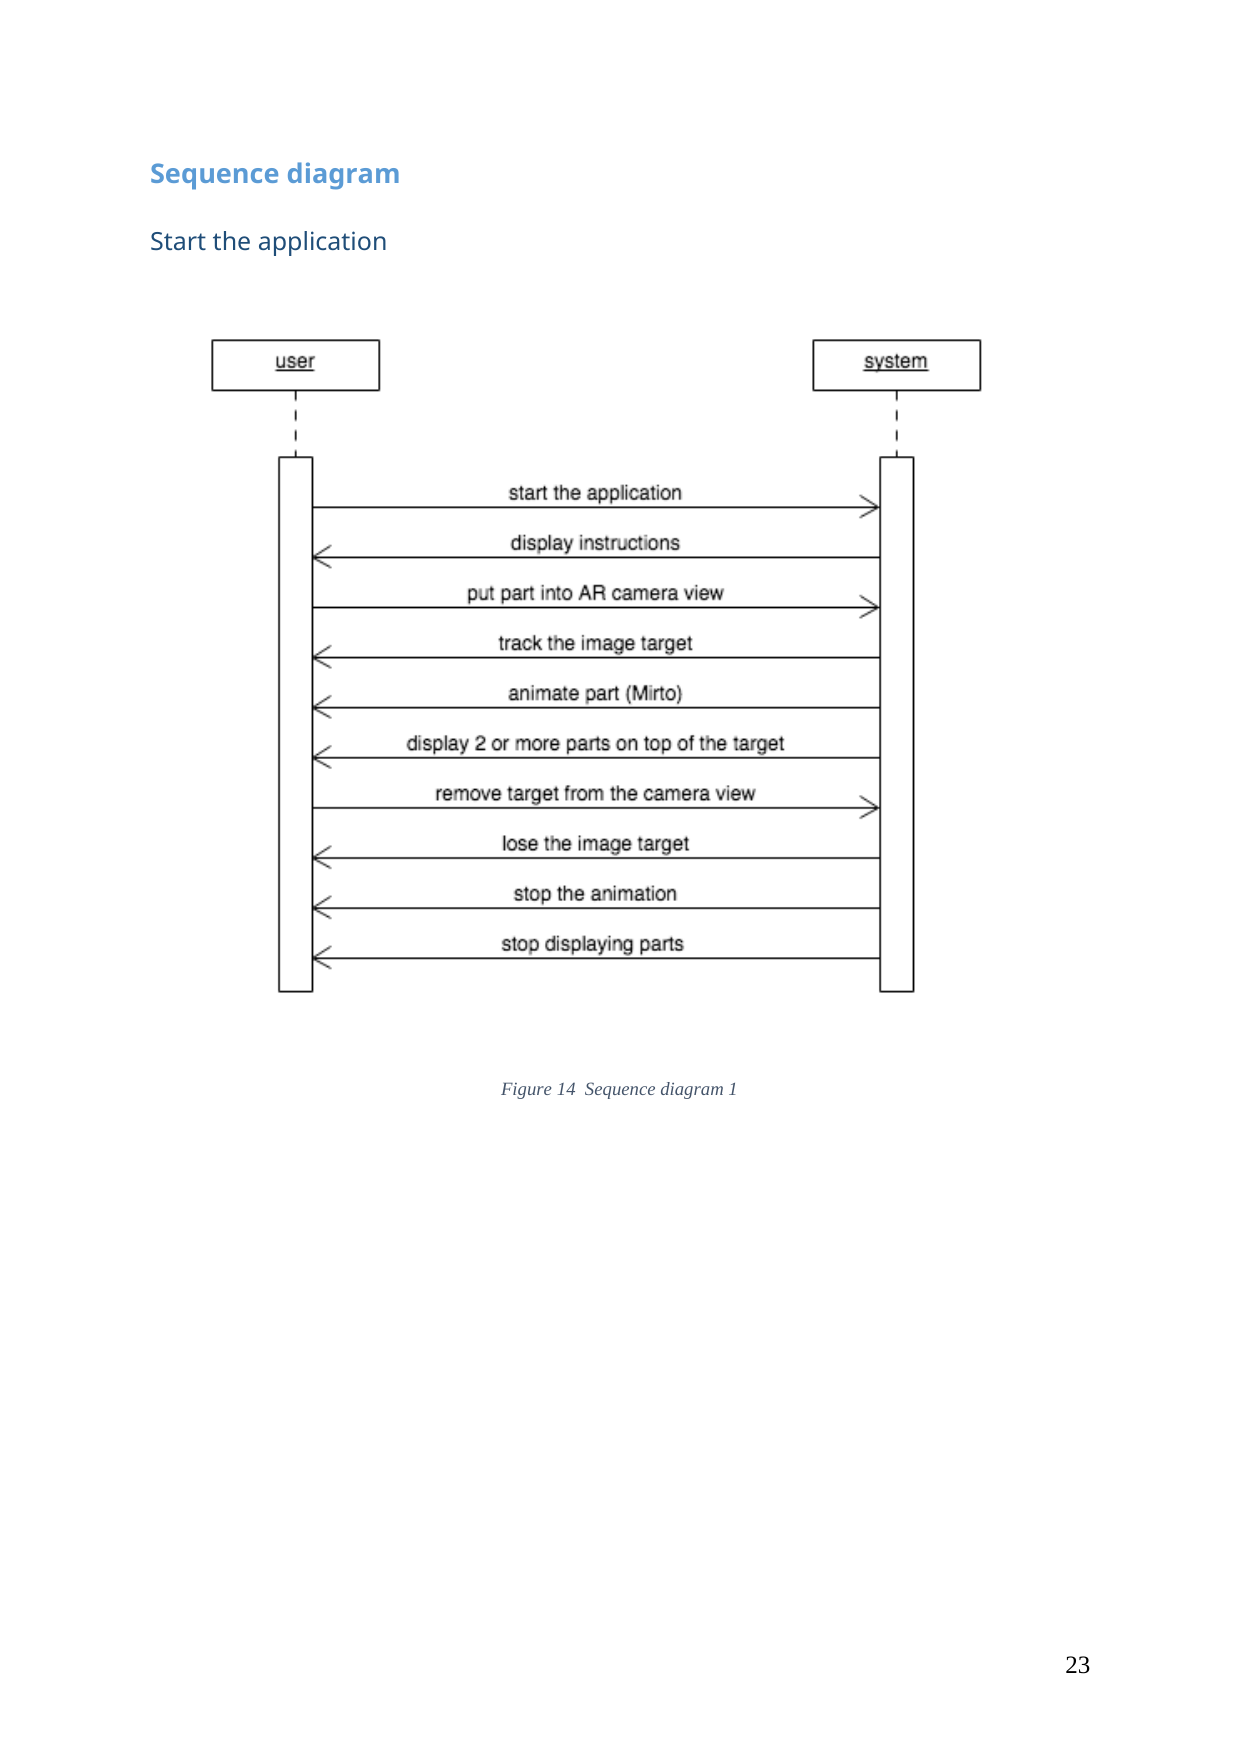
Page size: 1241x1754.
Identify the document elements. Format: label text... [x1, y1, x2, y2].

subtitle Sequence diagram [150, 154, 1090, 191]
picture [151, 299, 1090, 1078]
subtitle Start the application [150, 224, 1090, 258]
